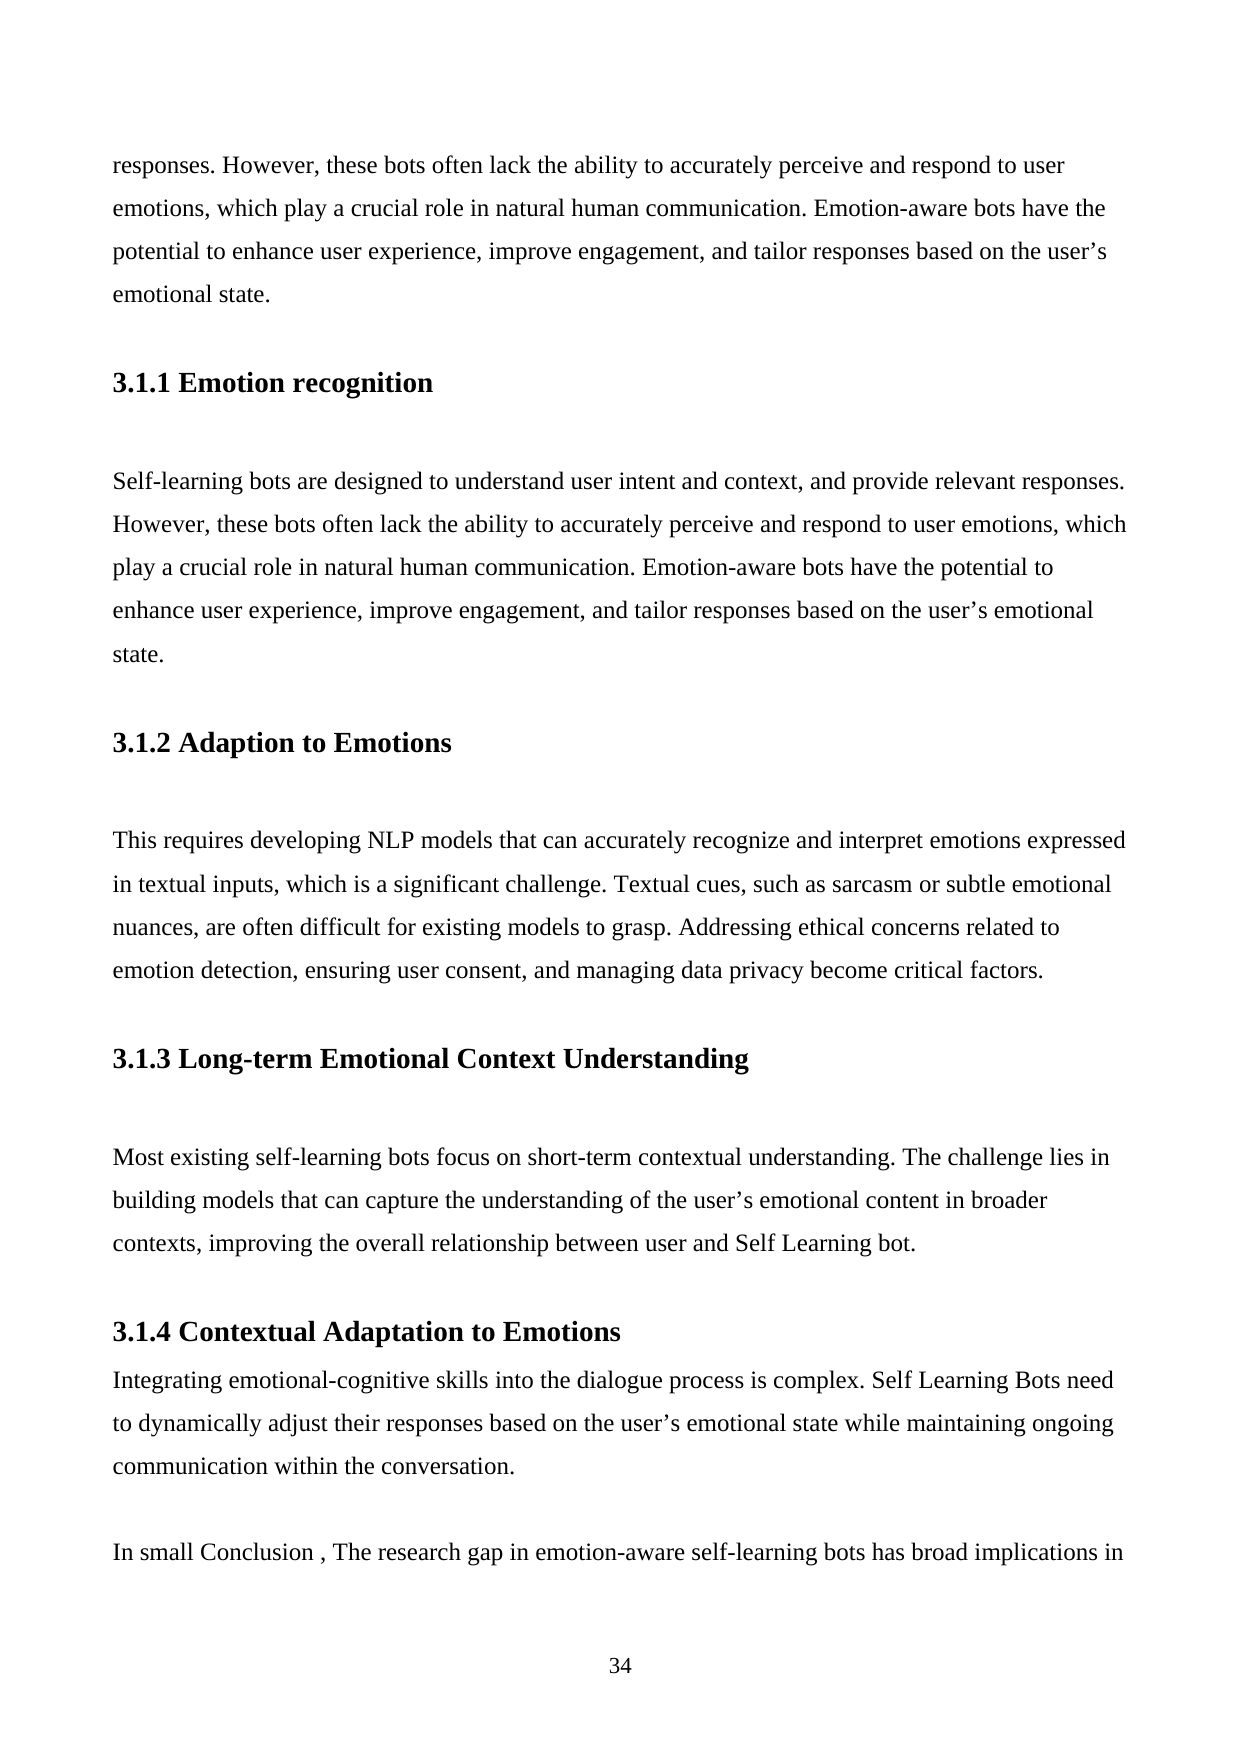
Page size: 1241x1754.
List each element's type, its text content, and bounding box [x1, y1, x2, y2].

text 3.1.3 Long-term Emotional Context Understanding [112, 1041, 1128, 1075]
text Integrating emotional-cognitive skills into the dialogue process is complex. Self Learning Bots need to dynamically adjust their responses based on the user’s emotional state while maintaining ongoing communication within the conversation. [112, 1365, 1128, 1480]
text 3.1.4 Contextual Adaptation to Emotions [112, 1314, 1128, 1348]
text 3.1.2 Adaption to Emotions [112, 725, 1128, 758]
text Self-learning bots are designed to understand user intent and context, and provide relevant responses. However, these bots often lack the ability to accurately perceive and respond to user emotions, which play a crucial role in natural human communication. Emotion-aware bots have the potential to enhance user experience, improve engagement, and tailor responses based on the user’s emotional state. [112, 466, 1128, 667]
text 3.1.1 Emotion recognition [112, 366, 1128, 399]
text Most existing self-learning bots focus on short-term contextual understanding. The challenge lies in building models that can capture the understanding of the user’s emotional content in broader contexts, improving the overall relationship between user and Self Learning bot. [112, 1142, 1128, 1257]
text This requires developing NLP models that can accurately recognize and interpret emotions expressed in textual inputs, which is a significant challenge. Textual cues, such as sarcasm or subtle emotional nuances, are often difficult for existing models to grasp. Addressing ethical concerns related to emotion detection, ensuring user consent, and managing data privacy become critical factors. [112, 826, 1128, 984]
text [112, 1537, 1128, 1566]
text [112, 150, 1128, 308]
